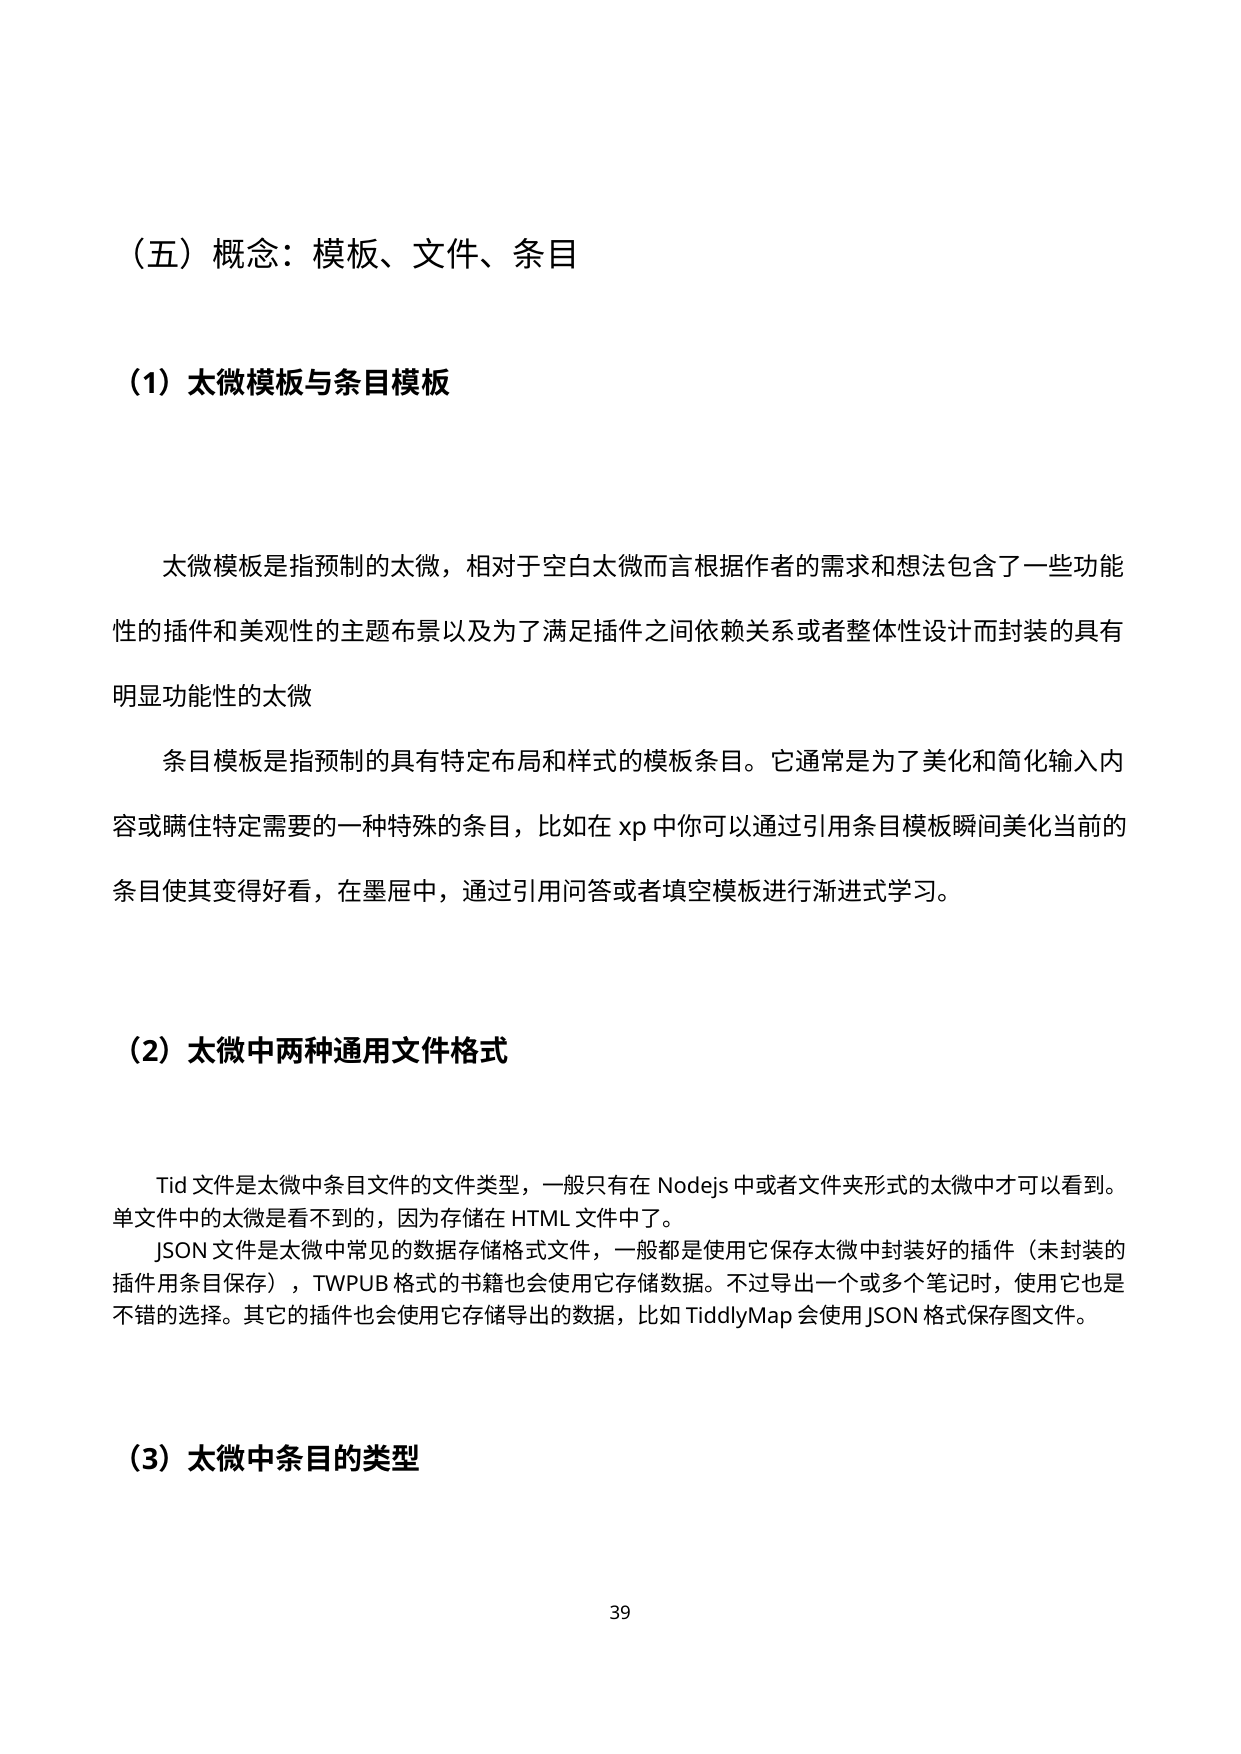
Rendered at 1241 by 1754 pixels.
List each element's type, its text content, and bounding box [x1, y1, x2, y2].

subtitle （1）太微模板与条目模板 [112, 349, 1128, 414]
subtitle （五）概念：模板、文件、条目 [112, 219, 1128, 284]
text 条目模板是指预制的具有特定布局和样式的模板条目。它通常是为了美化和简化输入内容或瞒住特定需要的一种特殊的条目，比如在xp中你可以通过引用条目模板瞬间美化当前的条目使其变得好看，在墨屉中，通过引用问答或者填空模板进行渐进式学习。 [112, 727, 1128, 922]
subtitle （3）太微中条目的类型 [112, 1425, 1128, 1490]
text Tid文件是太微中条目文件的文件类型，一般只有在Nodejs中或者文件夹形式的太微中才可以看到。单文件中的太微是看不到的，因为存储在HTML文件中了。 [112, 1168, 1128, 1233]
subtitle （2）太微中两种通用文件格式 [112, 1017, 1128, 1082]
text 太微模板是指预制的太微，相对于空白太微而言根据作者的需求和想法包含了一些功能性的插件和美观性的主题布景以及为了满足插件之间依赖关系或者整体性设计而封装的具有明显功能性的太微 [112, 532, 1128, 727]
text JSON文件是太微中常见的数据存储格式文件，一般都是使用它保存太微中封装好的插件（未封装的插件用条目保存），TWPUB格式的书籍也会使用它存储数据。不过导出一个或多个笔记时，使用它也是不错的选择。其它的插件也会使用它存储导出的数据，比如TiddlyMap会使用JSON格式保存图文件。 [112, 1233, 1128, 1331]
